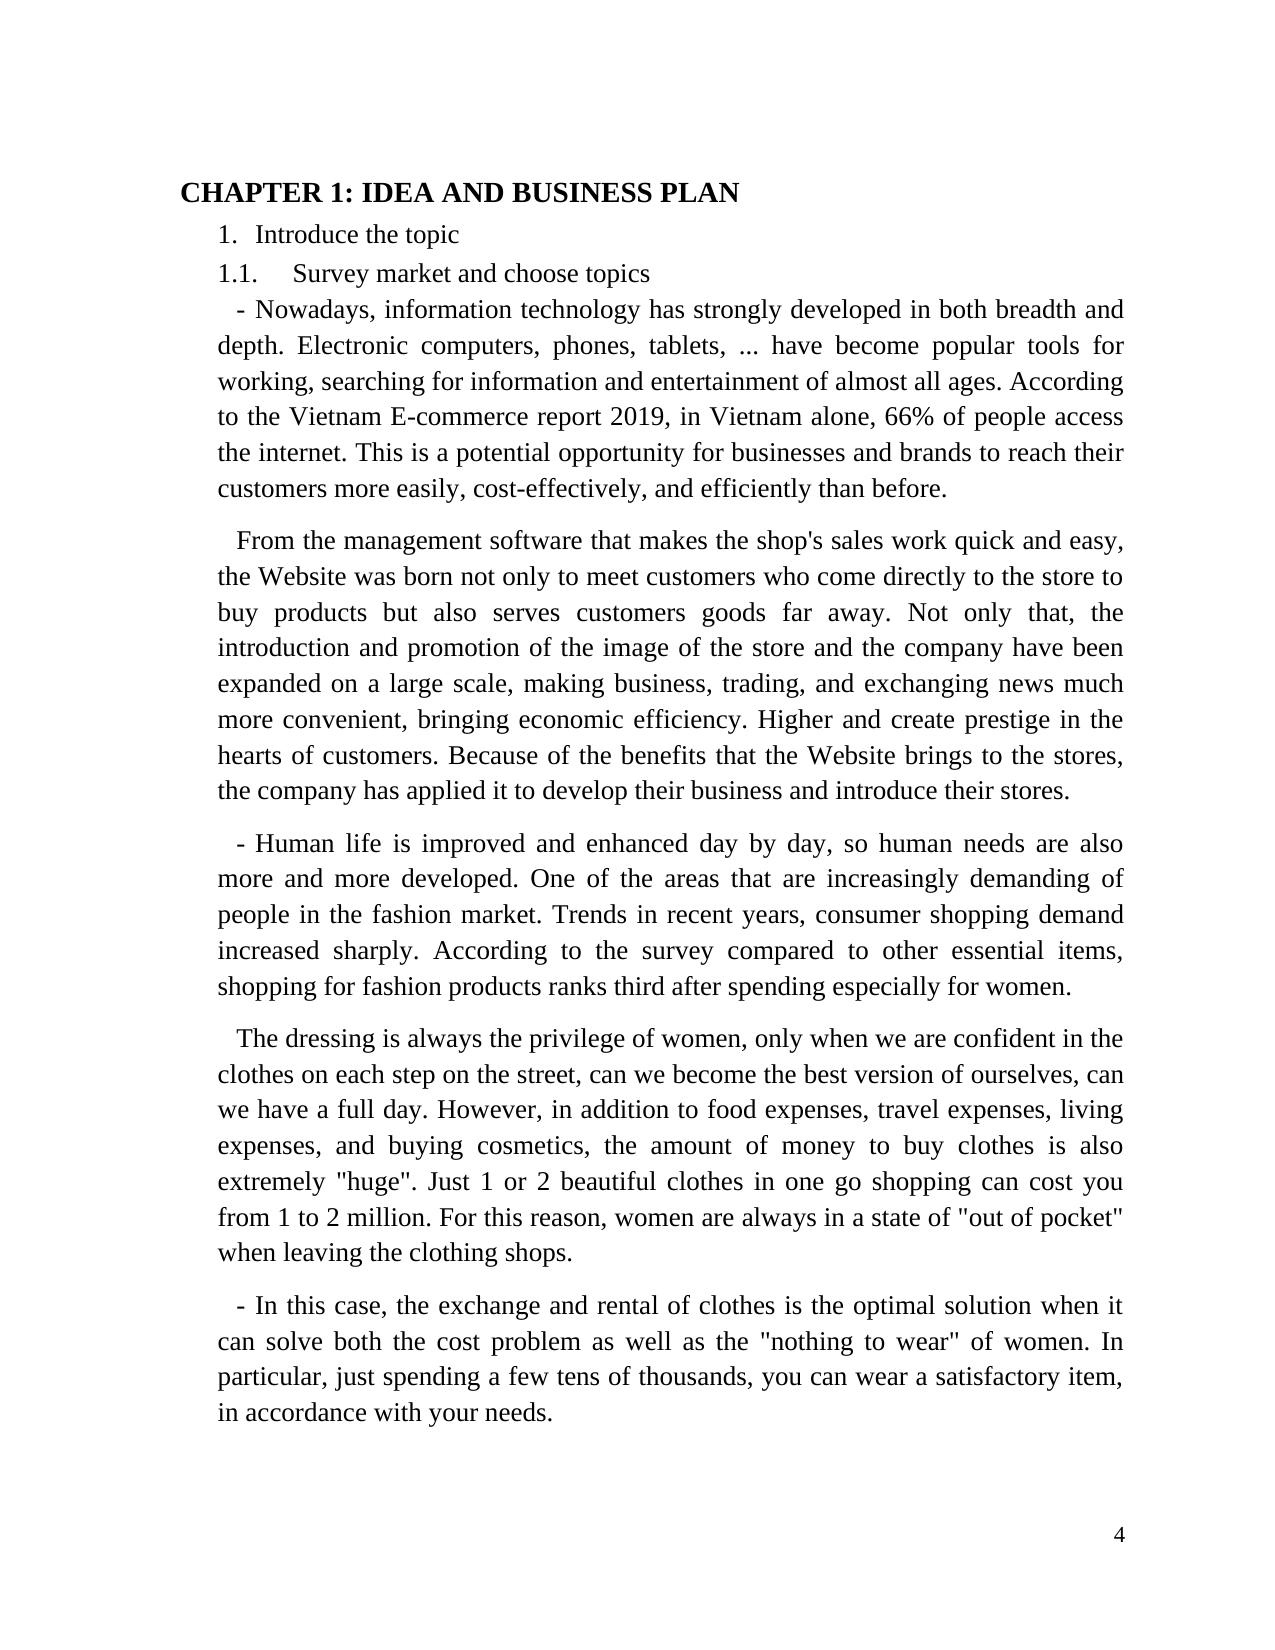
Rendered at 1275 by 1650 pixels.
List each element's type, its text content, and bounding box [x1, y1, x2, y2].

text From the management software that makes the shop's sales work quick and easy, the Website was born not only to meet customers who come directly to the store to buy products but also serves customers goods far away. Not only that, the introduction and promotion of the image of the store and the company have been expanded on a large scale, making business, trading, and exchanging news much more convenient, bringing economic efficiency. Higher and create prestige in the hearts of customers. Because of the benefits that the Website brings to the stores, the company has applied it to develop their business and introduce their stores. [217, 524, 1125, 806]
list Human life is improved and enhanced day by day, so human needs are also more and more developed. One of the areas that are increasingly demanding of people in the fashion market. Trends in recent years, consumer shopping demand increased sharply. According to the survey compared to other essential items, shopping for fashion products ranks third after spending especially for women. [217, 827, 1125, 1001]
text The dressing is always the privilege of women, only when we are confident in the clothes on each step on the street, can we become the best version of ourselves, can we have a full day. However, in addition to food expenses, travel expenses, living expenses, and buying cosmetics, the amount of money to buy clothes is also extremely "huge". Just 1 or 2 beautiful clothes in one go shopping can cost you from 1 to 2 million. For this reason, women are always in a state of "out of pocket" when leaving the clothing shops. [217, 1022, 1125, 1268]
list Nowadays, information technology has strongly developed in both breadth and depth. Electronic computers, phones, tablets, ... have become popular tools for working, searching for information and entertainment of almost all ages. According to the Vietnam E-commerce report 2019, in Vietnam alone, 66% of people access the internet. This is a potential opportunity for businesses and brands to reach their customers more easily, cost-effectively, and efficiently than before. [217, 293, 1125, 503]
subtitle CHAPTER 1: IDEA AND BUSINESS PLAN [180, 175, 1125, 208]
subtitle Survey market and choose topics [217, 258, 1125, 289]
subtitle Introduce the topic [217, 218, 1125, 249]
list In this case, the exchange and rental of clothes is the optimal solution when it can solve both the cost problem as well as the "nothing to wear" of women. In particular, just spending a few tens of thousands, you can wear a satisfactory item, in accordance with your needs. [217, 1289, 1125, 1427]
